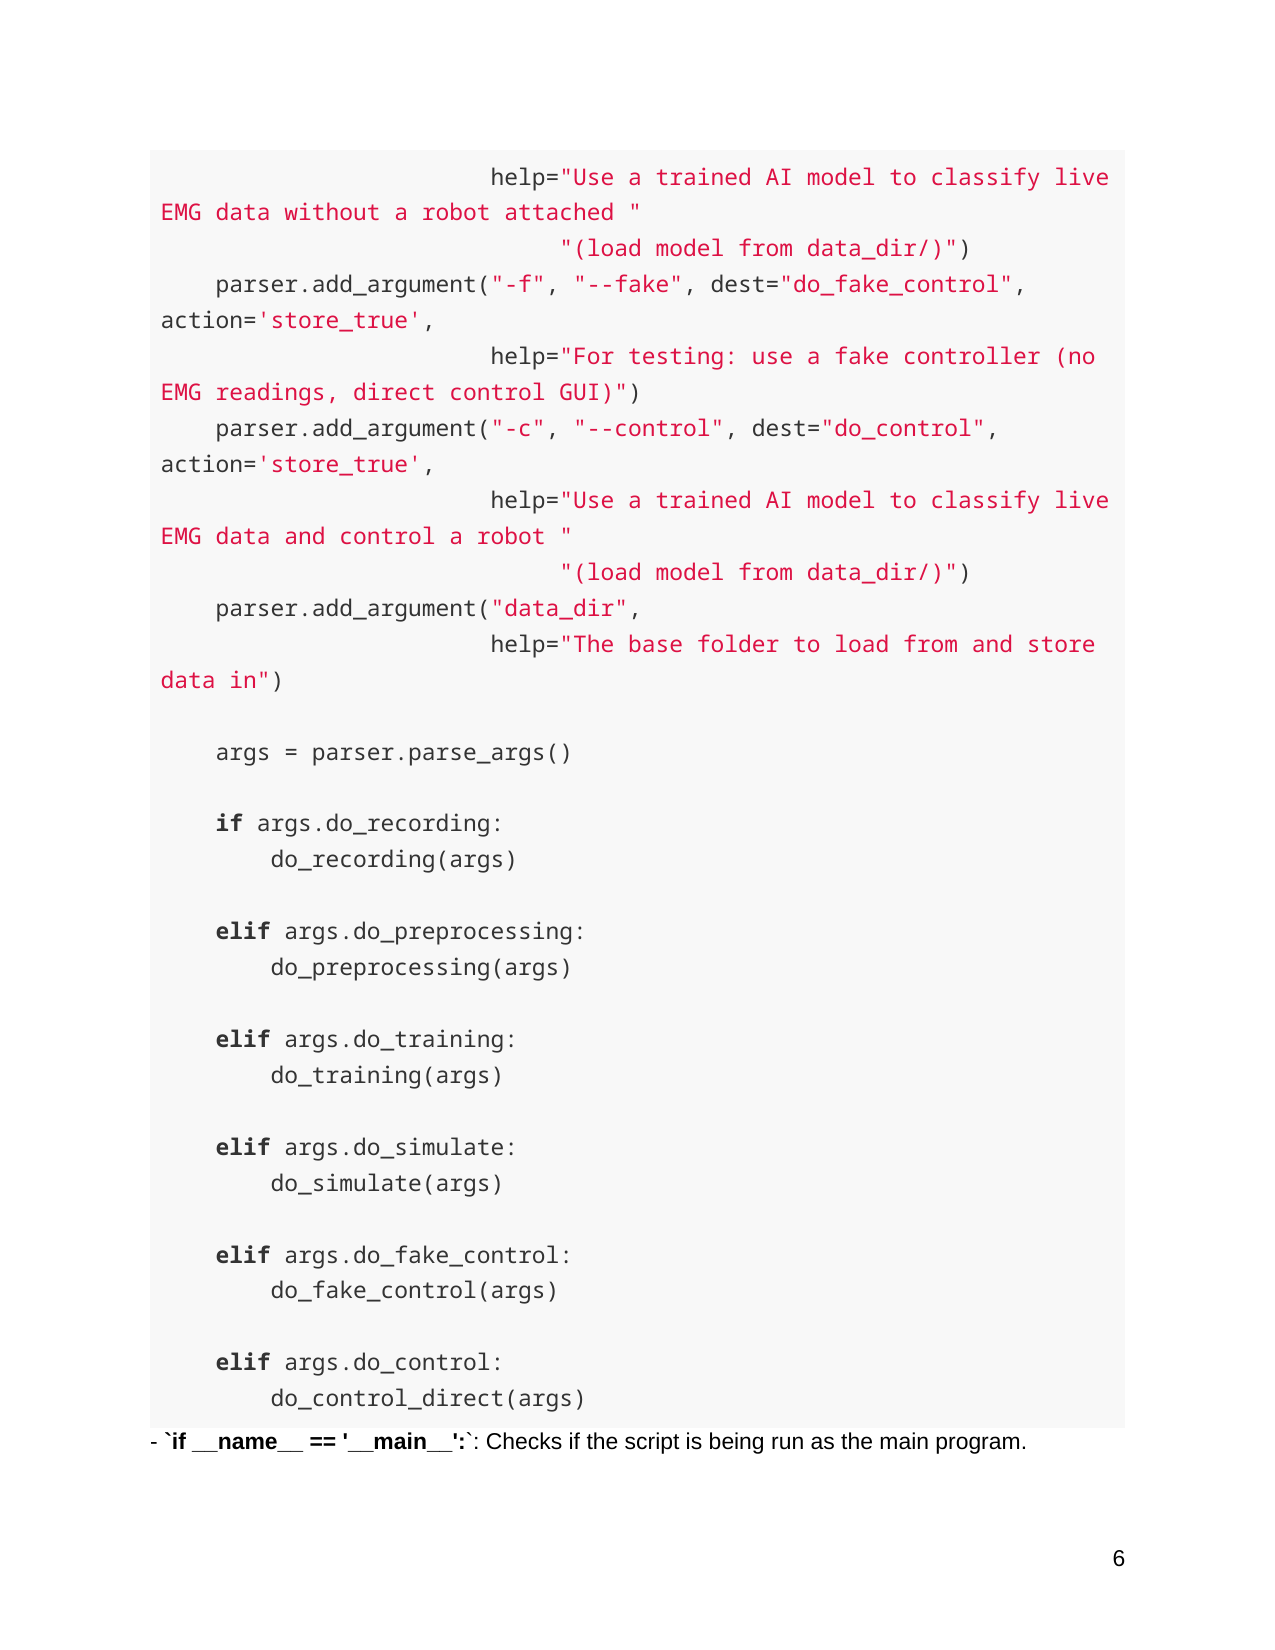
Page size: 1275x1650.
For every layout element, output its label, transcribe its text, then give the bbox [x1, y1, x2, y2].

text - `if __name__ == '__main__':`: Checks if the script is being run as the main program. [150, 1428, 1125, 1454]
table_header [150, 150, 1125, 1428]
